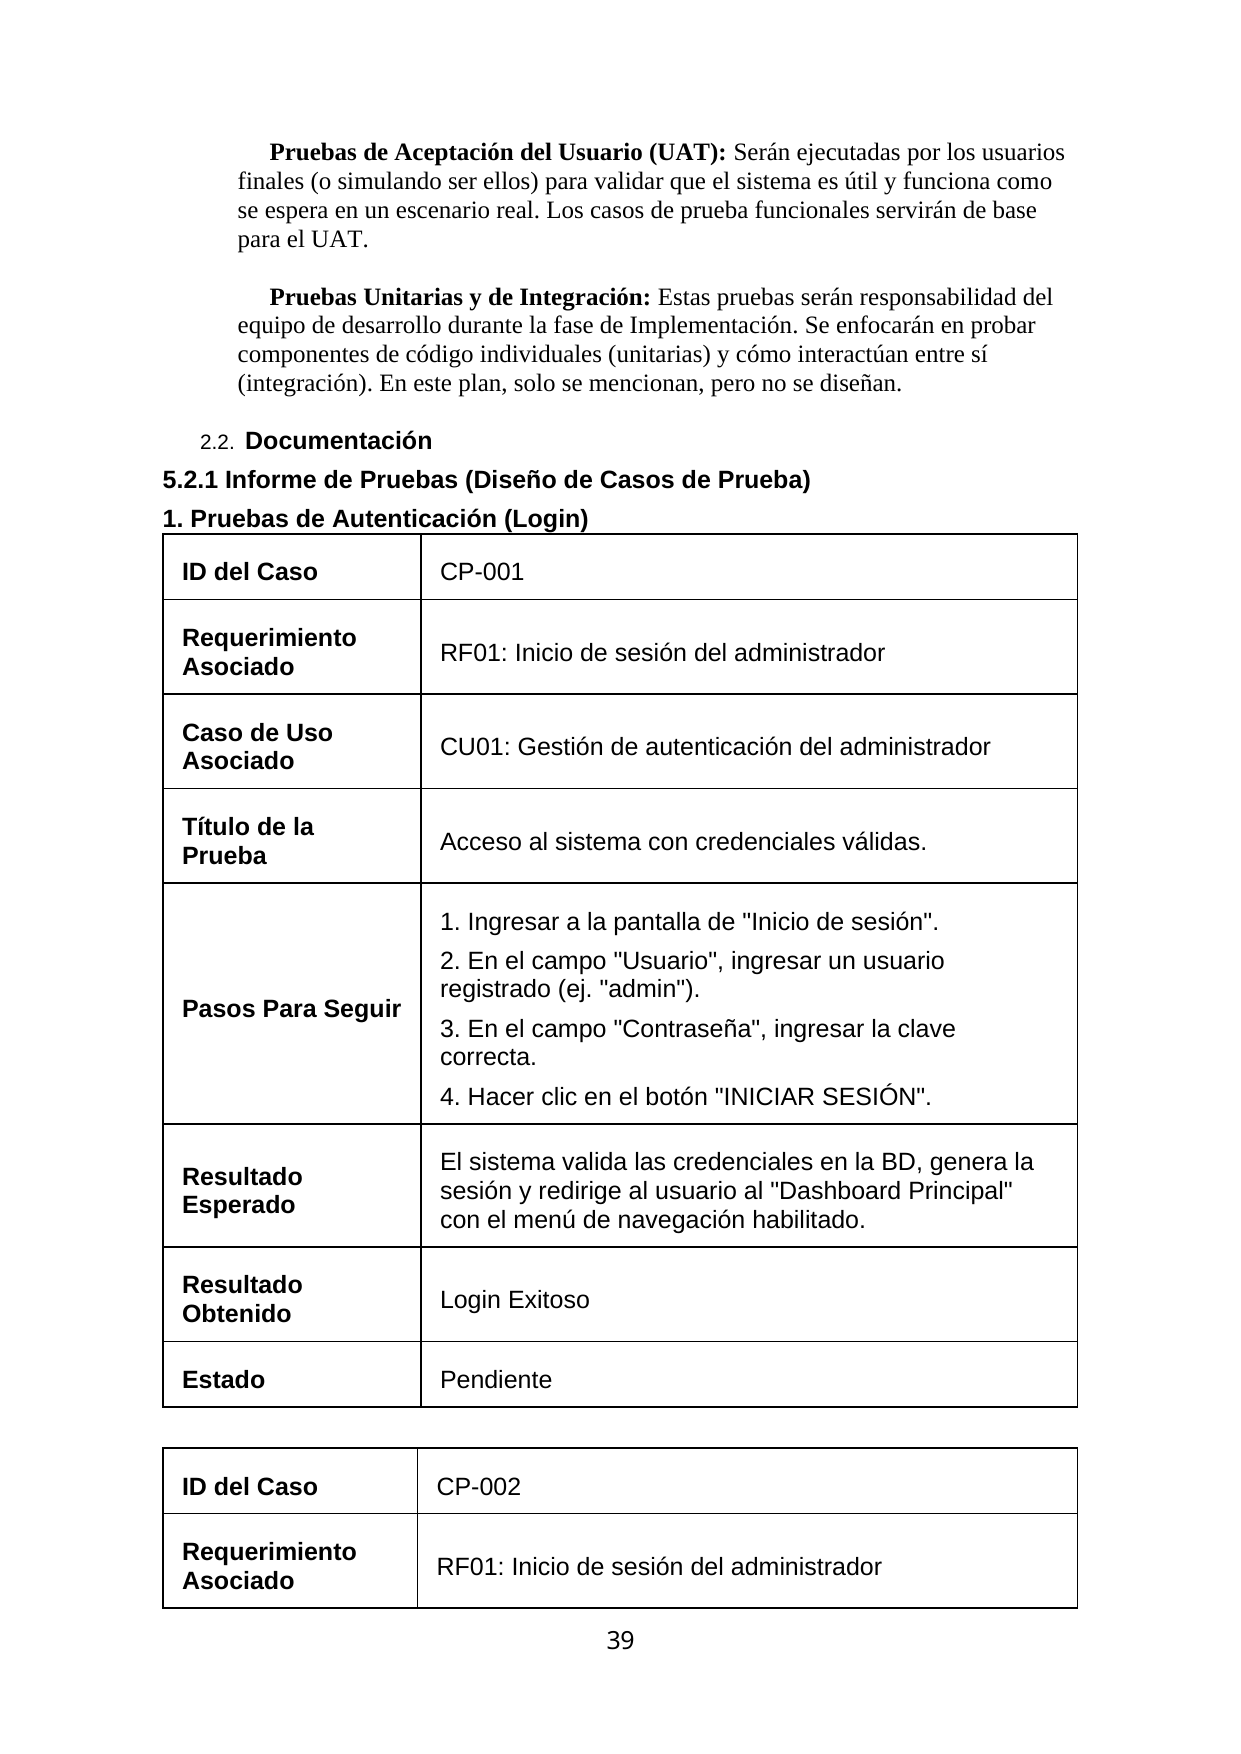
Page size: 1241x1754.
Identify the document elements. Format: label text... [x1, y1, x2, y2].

subtitle 1. Pruebas de Autenticación (Login) [162, 504, 1078, 533]
table_cell Pasos Para Seguir [164, 884, 420, 1123]
text  Pruebas de Aceptación del Usuario (UAT): Serán ejecutadas por los usuarios finales (o simulando ser ellos) para validar que el sistema es útil y funciona como se espera en un escenario real. Los casos de prueba funcionales servirán de base para el UAT. [237, 137, 1078, 252]
text  Pruebas Unitarias y de Integración: Estas pruebas serán responsabilidad del equipo de desarrollo durante la fase de Implementación. Se enfocarán en probar componentes de código individuales (unitarias) y cómo interactúan entre sí (integración). En este plan, solo se mencionan, pero no se diseñan. [237, 282, 1078, 397]
table_cell CU01: Gestión de autenticación del administrador [422, 695, 1077, 788]
table_cell Login Exitoso [422, 1248, 1077, 1341]
table_cell El sistema valida las credenciales en la BD, genera la sesión y redirige al usuario al "Dashboard Principal" con el menú de navegación habilitado. [422, 1125, 1077, 1246]
table_cell Requerimiento Asociado [164, 1514, 417, 1607]
table_cell RF01: Inicio de sesión del administrador [422, 600, 1077, 693]
table_header CP-001 [422, 535, 1077, 599]
table_header CP-002 [418, 1449, 1077, 1513]
table_cell Resultado Obtenido [164, 1248, 420, 1341]
table_cell Acceso al sistema con credenciales válidas. [422, 789, 1077, 882]
table_header ID del Caso [164, 535, 420, 599]
table_cell Pendiente [422, 1342, 1077, 1406]
table_cell Título de la Prueba [164, 789, 420, 882]
table_cell Caso de Uso Asociado [164, 695, 420, 788]
table_cell Resultado Esperado [164, 1125, 420, 1246]
subtitle Documentación [200, 426, 1078, 454]
table_cell Estado [164, 1342, 420, 1406]
table_cell RF01: Inicio de sesión del administrador [418, 1514, 1077, 1607]
subtitle 5.2.1 Informe de Pruebas (Diseño de Casos de Prueba) [162, 465, 1078, 494]
table_cell 1. Ingresar a la pantalla de "Inicio de sesión". 2. En el campo "Usuario", ingresar un usuario registrado (ej. "admin"). 3. En el campo "Contraseña", ingresar la clave correcta. 4. Hacer clic en el botón "INICIAR SESIÓN". [422, 884, 1077, 1123]
table_header ID del Caso [164, 1449, 417, 1513]
table_cell Requerimiento Asociado [164, 600, 420, 693]
